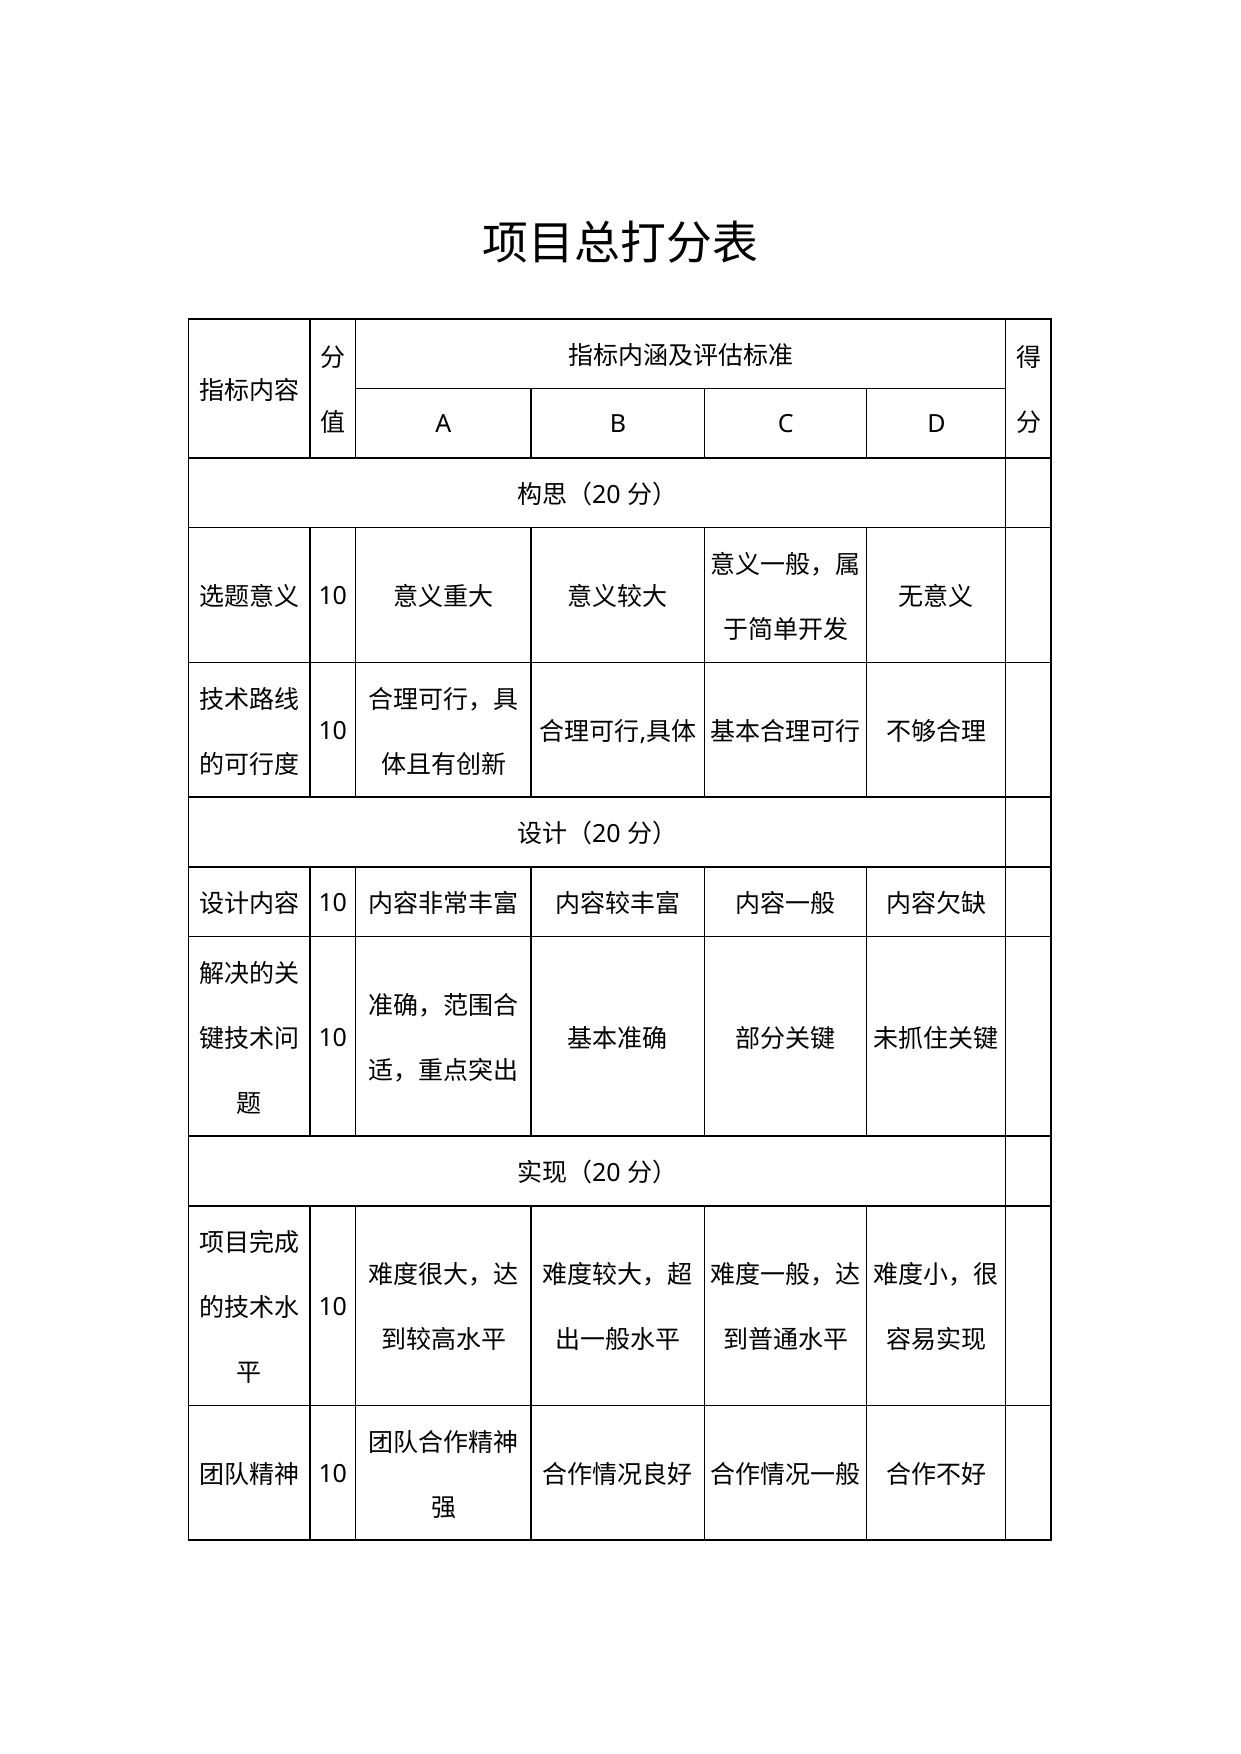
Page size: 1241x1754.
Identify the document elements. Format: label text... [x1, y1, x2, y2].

table_cell 选题意义 [189, 528, 309, 662]
table_cell [1006, 1406, 1050, 1539]
table_cell 基本准确 [532, 937, 704, 1135]
table_header 分 值 [311, 320, 355, 457]
table_cell [1006, 798, 1050, 866]
table_cell [1006, 1207, 1050, 1405]
table_cell 解决的关键技术问题 [189, 937, 309, 1135]
table_cell 未抓住关键 [867, 937, 1005, 1135]
table_cell [1006, 868, 1050, 936]
table_cell 合作情况一般 [705, 1406, 866, 1539]
table_cell 设计（20 分） [189, 798, 1005, 866]
table_cell 合作情况良好 [532, 1406, 704, 1539]
table_cell [1006, 663, 1050, 796]
table_cell 难度较大，超出一般水平 [532, 1207, 704, 1405]
table_cell 难度一般，达 到普通水平 [705, 1207, 866, 1405]
table_cell 项目完成的技术水平 [189, 1207, 309, 1405]
table_cell 10 [311, 868, 355, 936]
table_cell 不够合理 [867, 663, 1005, 796]
text 项目总打分表 [187, 191, 1053, 289]
table_cell [1006, 1137, 1050, 1205]
table_cell 基本合理可行 [705, 663, 866, 796]
table_cell [1006, 937, 1050, 1135]
table_cell 合理可行，具体且有创新 [356, 663, 530, 796]
table_cell 内容欠缺 [867, 868, 1005, 936]
table_cell 团队精神 [189, 1406, 309, 1539]
table_cell C [705, 389, 866, 457]
table_cell [1006, 459, 1050, 527]
table_header 指标内涵及评估标准 [356, 320, 1005, 387]
table_cell 部分关键 [705, 937, 866, 1135]
table_cell 内容非常丰富 [356, 868, 530, 936]
table_cell 10 [311, 528, 355, 662]
table_cell 内容较丰富 [532, 868, 704, 936]
table_cell 意义重大 [356, 528, 530, 662]
table_cell 10 [311, 1207, 355, 1405]
table_cell D [867, 389, 1005, 457]
table_cell A [356, 389, 530, 457]
table_cell 合理可行,具体 [532, 663, 704, 796]
table_cell [1006, 528, 1050, 662]
table_cell 10 [311, 663, 355, 796]
table_cell B [532, 389, 704, 457]
table_cell 意义较大 [532, 528, 704, 662]
table_cell 团队合作精神 强 [356, 1406, 530, 1539]
table_cell 10 [311, 937, 355, 1135]
table_cell 意义一般，属于简单开发 [705, 528, 866, 662]
table_cell 无意义 [867, 528, 1005, 662]
table_cell 实现（20 分） [189, 1137, 1005, 1205]
table_cell 10 [311, 1406, 355, 1539]
table_cell 构思（20 分） [189, 459, 1005, 527]
table_cell 内容一般 [705, 868, 866, 936]
table_cell 难度很大，达到较高水平 [356, 1207, 530, 1405]
table_cell 技术路线的可行度 [189, 663, 309, 796]
table_header 指标内容 [189, 320, 309, 457]
table_cell 难度小，很容易实现 [867, 1207, 1005, 1405]
table_header 得 分 [1006, 320, 1050, 457]
table_cell 设计内容 [189, 868, 309, 936]
table_cell 准确，范围合 适，重点突出 [356, 937, 530, 1135]
table_cell 合作不好 [867, 1406, 1005, 1539]
